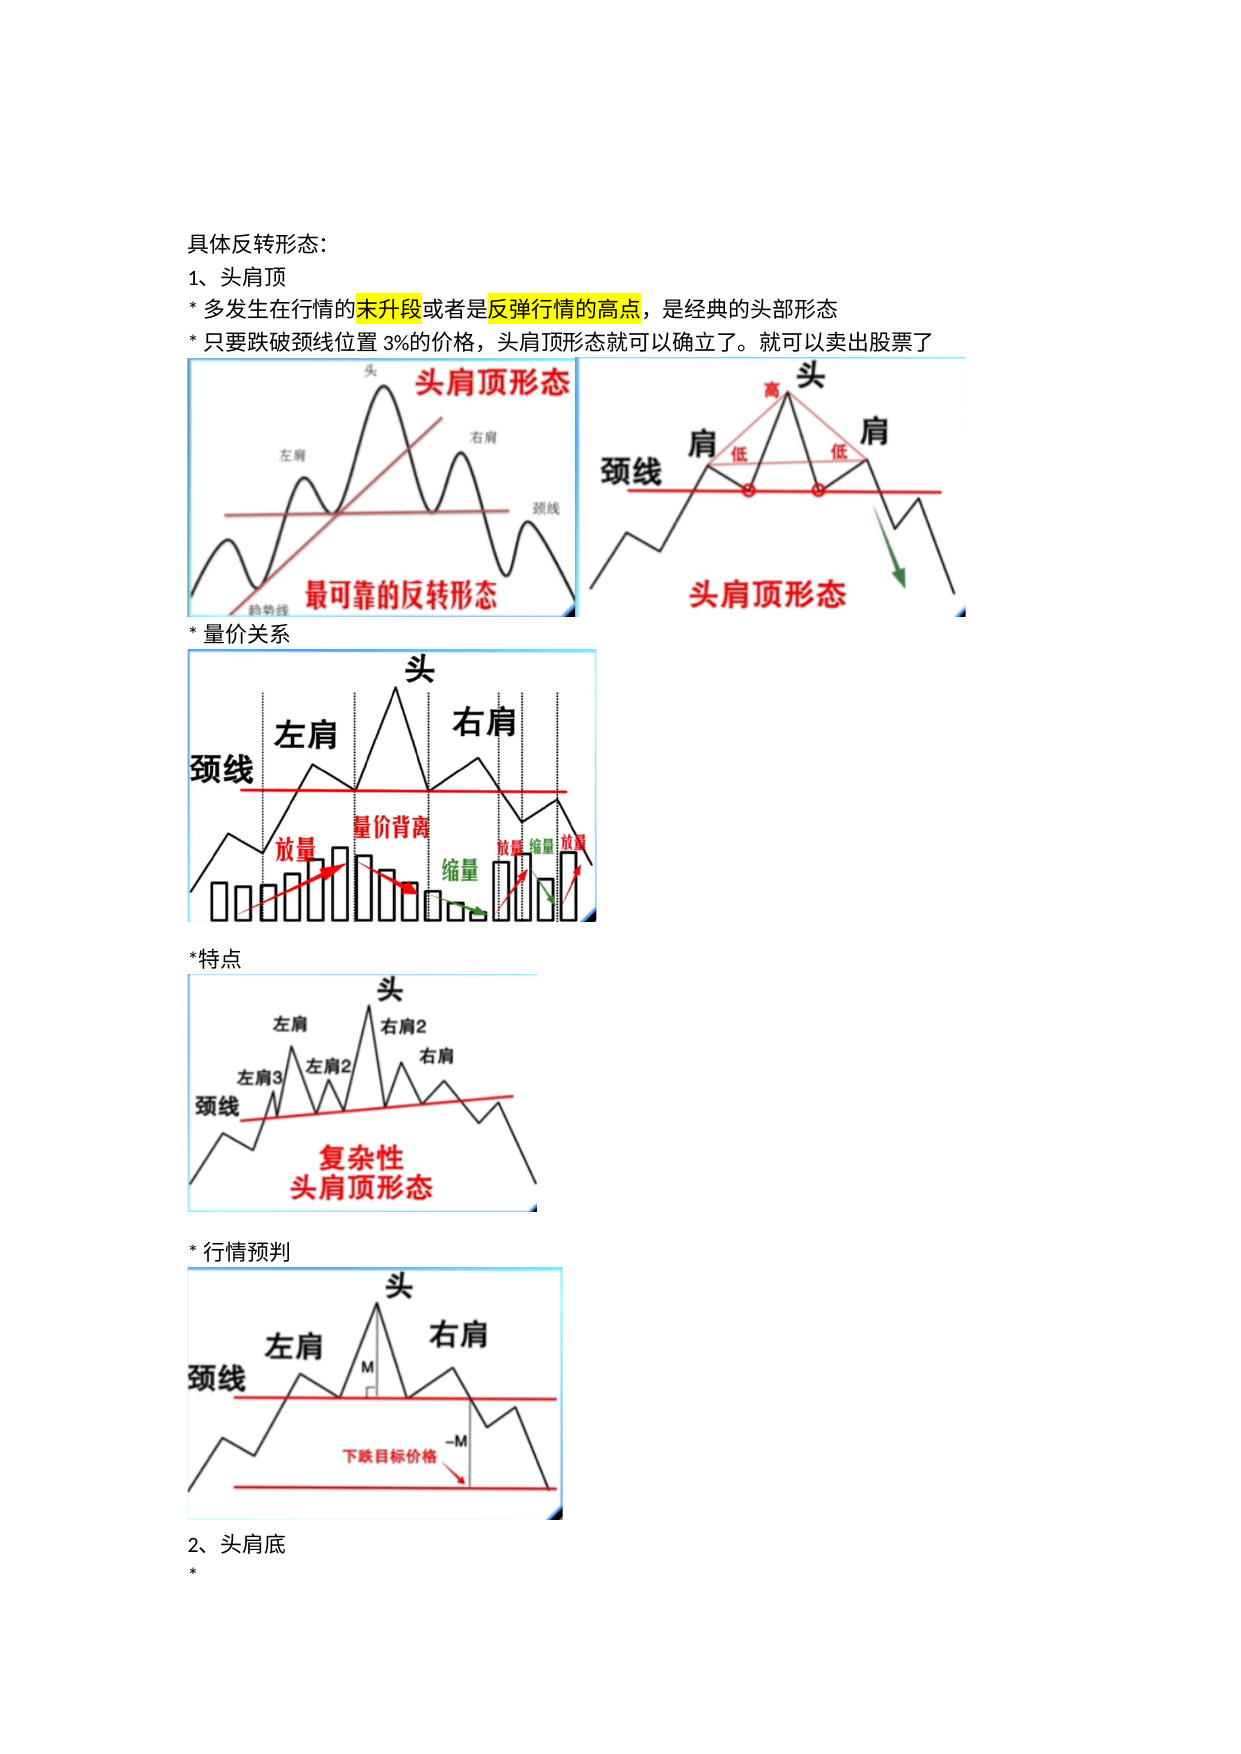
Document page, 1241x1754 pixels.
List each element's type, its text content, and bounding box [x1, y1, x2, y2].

picture [187, 974, 537, 1212]
picture [187, 649, 597, 922]
text * 量价关系 [187, 617, 1053, 649]
text * 多发生在行情的末升段或者是反弹行情的高点，是经典的头部形态 [187, 292, 1053, 324]
text 具体反转形态： [187, 227, 1053, 259]
text 2、头肩底 [187, 1527, 1053, 1559]
text * 只要跌破颈线位置3%的价格，头肩顶形态就可以确立了。就可以卖出股票了 [187, 324, 1053, 357]
picture [187, 357, 966, 617]
text * [187, 1559, 1053, 1592]
text * 行情预判 [187, 1234, 1053, 1267]
text *特点 [187, 942, 1053, 974]
text 1、头肩顶 [187, 259, 1053, 292]
picture [187, 1267, 563, 1520]
